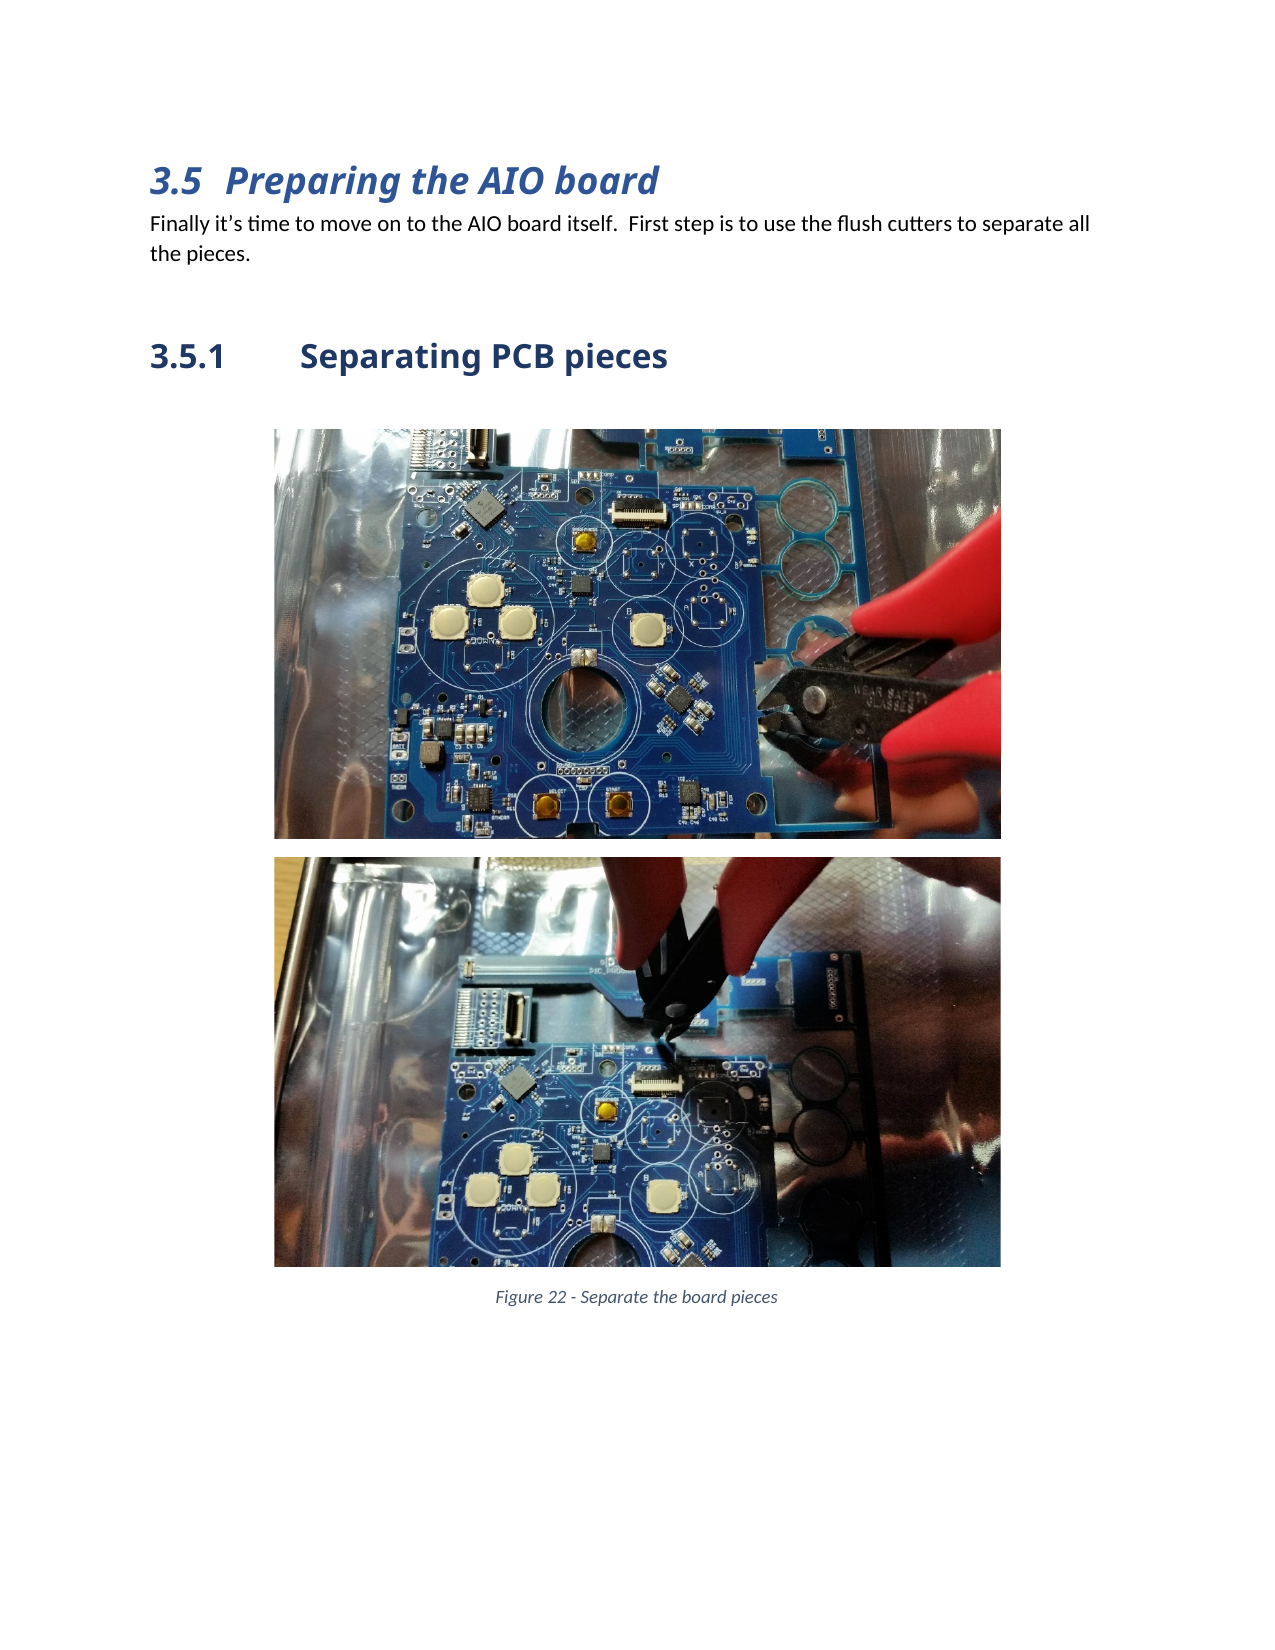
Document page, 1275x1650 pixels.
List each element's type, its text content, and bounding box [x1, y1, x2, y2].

picture [274, 857, 1001, 1267]
picture [274, 429, 1001, 839]
text Finally it’s time to move on to the AIO board itself. First step is to use the flush cutters to separate all the pieces. [150, 209, 1125, 267]
subtitle Separating PCB pieces [150, 333, 1125, 379]
text Figure 22 - Separate the board pieces [150, 1285, 1125, 1308]
subtitle Preparing the AIO board [150, 154, 1125, 205]
